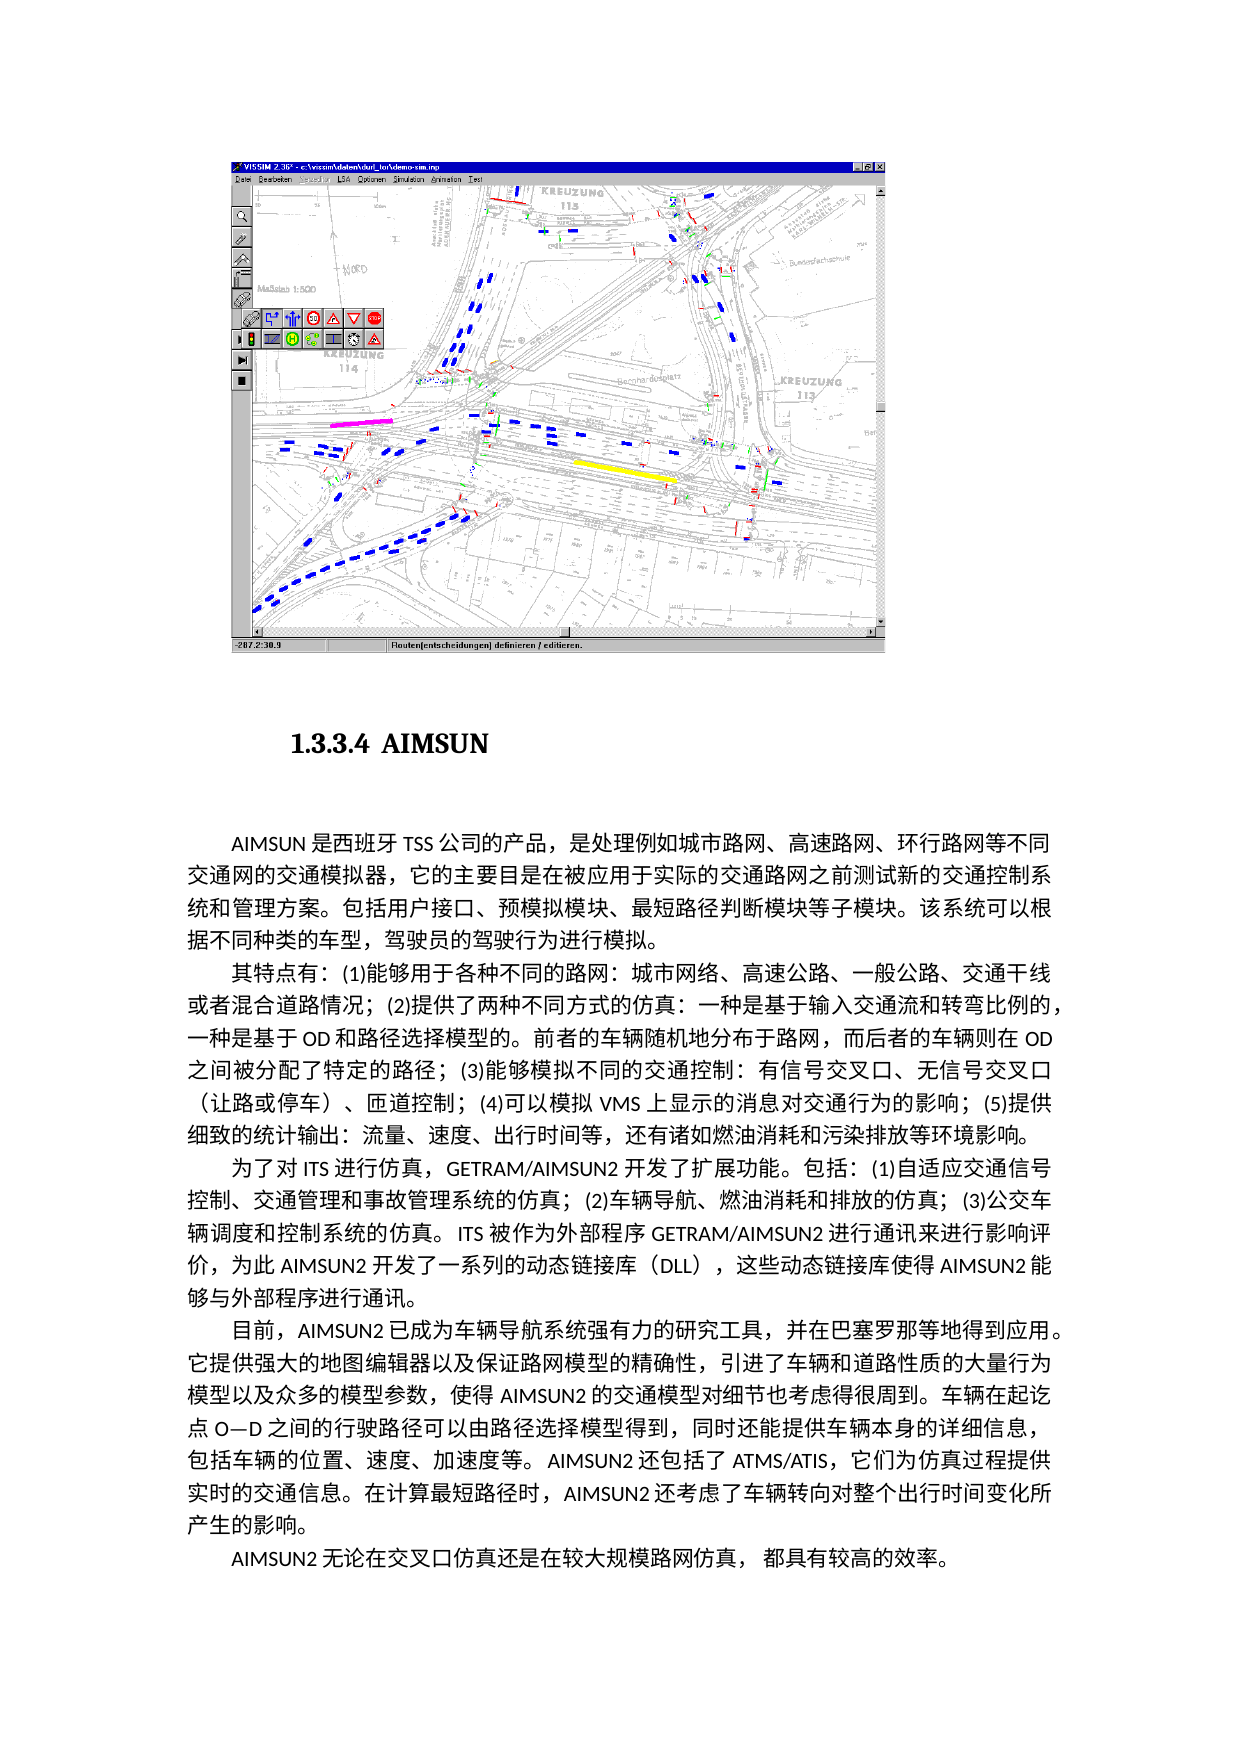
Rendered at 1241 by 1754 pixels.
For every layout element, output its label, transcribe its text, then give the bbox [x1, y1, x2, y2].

text 目前，AIMSUN2已成为车辆导航系统强有力的研究工具，并在巴塞罗那等地得到应用。它提供强大的地图编辑器以及保证路网模型的精确性，引进了车辆和道路性质的大量行为模型以及众多的模型参数，使得 AIMSUN2 的交通模型对细节也考虑得很周到。车辆在起讫点O—D之间的行驶路径可以由路径选择模型得到，同时还能提供车辆本身的详细信息，包括车辆的位置、速度、加速度等。AIMSUN2还包括了ATMS/ATIS，它们为仿真过程提供实时的交通信息。在计算最短路径时，AIMSUN2还考虑了车辆转向对整个出行时间变化所产生的影响。 [187, 1313, 1053, 1540]
text AIMSUN是西班牙TSS公司的产品，是处理例如城市路网、高速路网、环行路网等不同交通网的交通模拟器，它的主要目是在被应用于实际的交通路网之前测试新的交通控制系统和管理方案。包括用户接口、预模拟模块、最短路径判断模块等子模块。该系统可以根据不同种类的车型，驾驶员的驾驶行为进行模拟。 [187, 825, 1053, 955]
text 其特点有：(1)能够用于各种不同的路网：城市网络、高速公路、一般公路、交通干线或者混合道路情况；(2)提供了两种不同方式的仿真：一种是基于输入交通流和转弯比例的，一种是基于OD和路径选择模型的。前者的车辆随机地分布于路网，而后者的车辆则在OD之间被分配了特定的路径；(3)能够模拟不同的交通控制：有信号交叉口、无信号交叉口（让路或停车）、匝道控制；(4)可以模拟 VMS 上显示的消息对交通行为的影响；(5)提供细致的统计输出：流量、速度、出行时间等，还有诸如燃油消耗和污染排放等环境影响。 [187, 955, 1053, 1150]
picture [231, 162, 886, 653]
text AIMSUN2无论在交叉口仿真还是在较大规模路网仿真， 都具有较高的效率。 [187, 1540, 1053, 1573]
text 为了对ITS进行仿真，GETRAM/AIMSUN2 开发了扩展功能。包括：(1)自适应交通信号控制、交通管理和事故管理系统的仿真；(2)车辆导航、燃油消耗和排放的仿真；(3)公交车辆调度和控制系统的仿真。ITS 被作为外部程序GETRAM/AIMSUN2进行通讯来进行影响评价，为此AIMSUN2 开发了一系列的动态链接库（DLL），这些动态链接库使得AIMSUN2能够与外部程序进行通讯。 [187, 1150, 1053, 1313]
subtitle AIMSUN [291, 711, 1053, 776]
